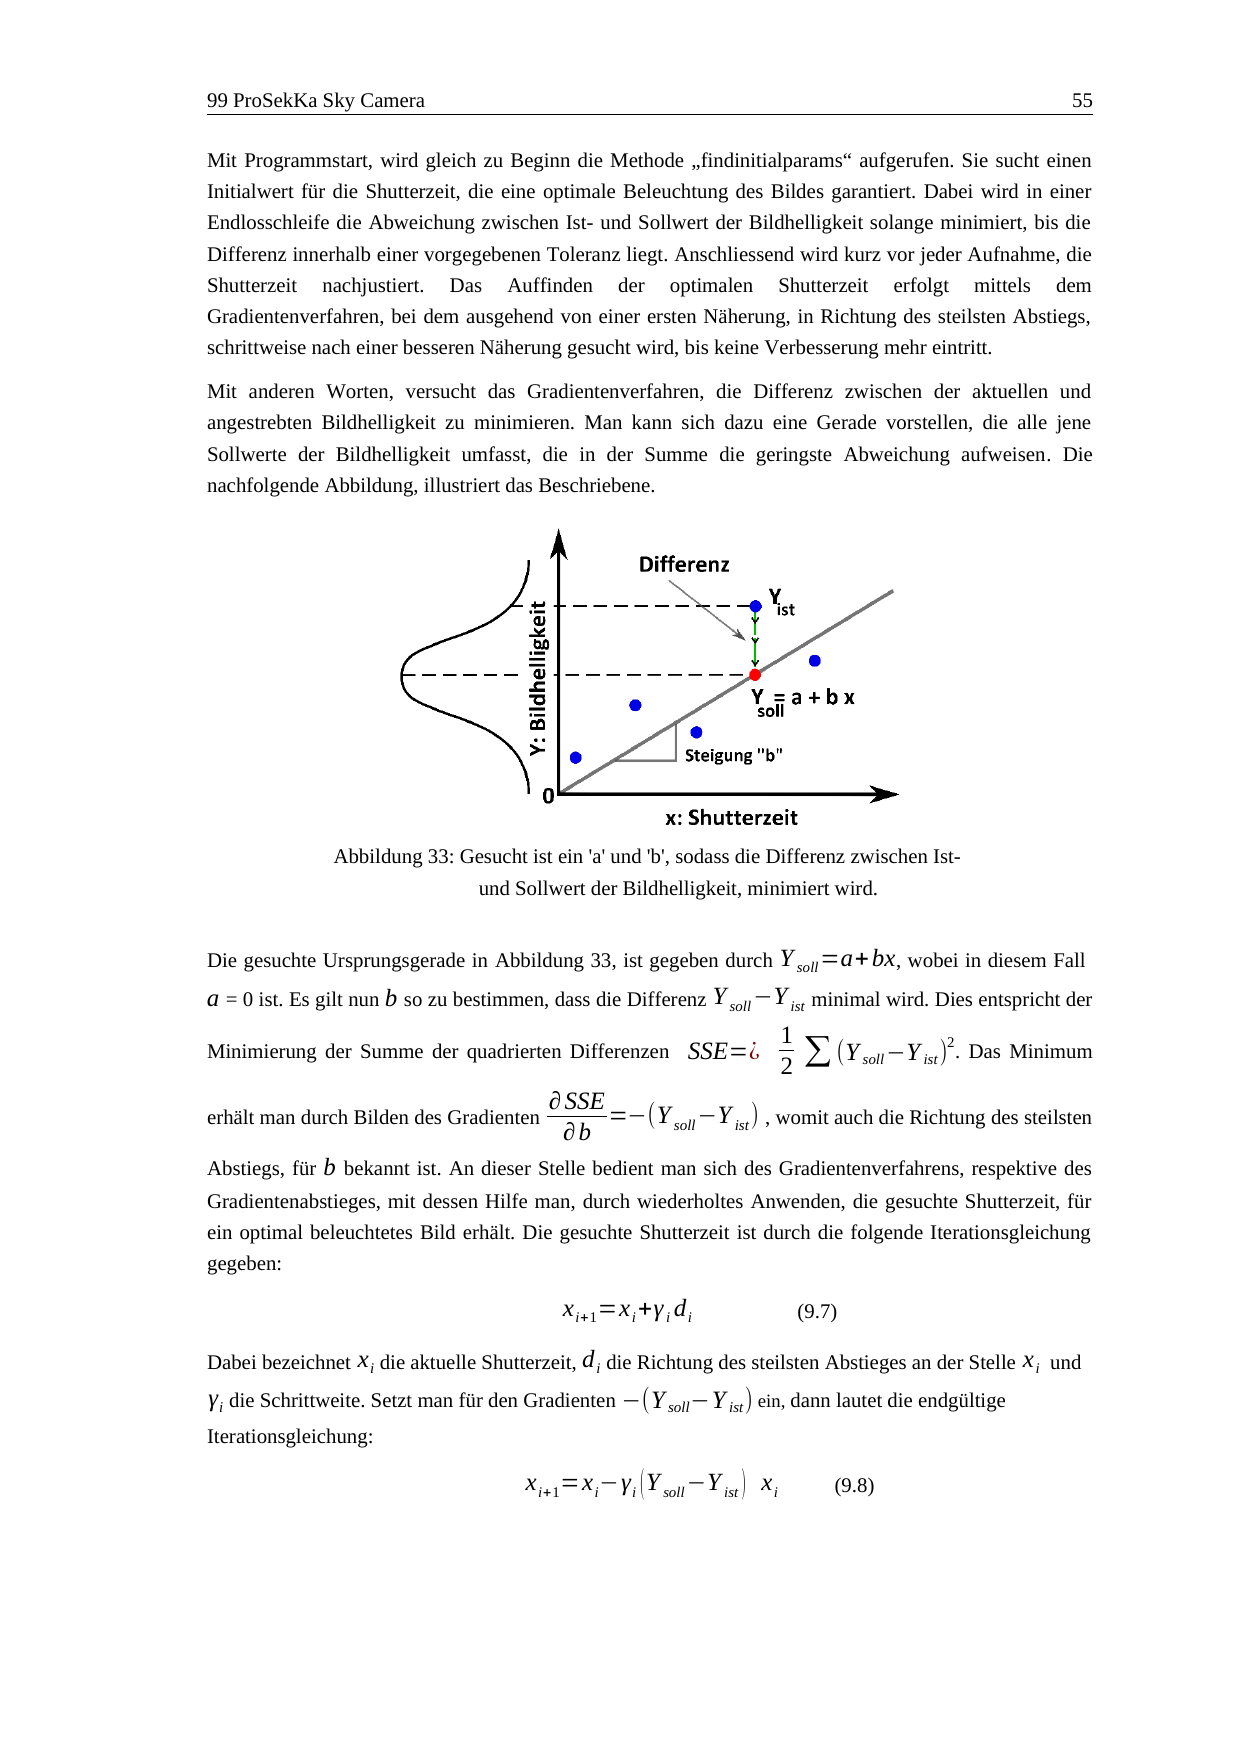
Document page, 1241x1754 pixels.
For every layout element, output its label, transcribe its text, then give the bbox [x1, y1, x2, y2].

text Mit Programmstart, wird gleich zu Beginn die Methode „findinitialparams“ aufgerufen. Sie sucht einen Initialwert für die Shutterzeit, die eine optimale Beleuchtung des Bildes garantiert. Dabei wird in einer Endlosschleife die Abweichung zwischen Ist- und Sollwert der Bildhelligkeit solange minimiert, bis die Differenz innerhalb einer vorgegebenen Toleranz liegt. Anschliessend wird kurz vor jeder Aufnahme, die Shutterzeit nachjustiert. Das Auffinden der optimalen Shutterzeit erfolgt mittels dem Gradientenverfahren, bei dem ausgehend von einer ersten Näherung, in Richtung des steilsten Abstiegs, schrittweise nach einer besseren Näherung gesucht wird, bis keine Verbesserung mehr eintritt. [207, 148, 1093, 359]
picture [400, 528, 900, 825]
text Dabei bezeichnet die aktuelle Shutterzeit, die Richtung des steilsten Abstieges an der Stelle und die Schrittweite. Setzt man für den Gradienten ein, dann lautet die endgültige Iterationsgleichung: [207, 1346, 1093, 1448]
text Mit anderen Worten, versucht das Gradientenverfahren, die Differenz zwischen der aktuellen und angestrebten Bildhelligkeit zu minimieren. Man kann sich dazu eine Gerade vorstellen, die alle jene Sollwerte der Bildhelligkeit umfasst, die in der Summe die geringste Abweichung aufweisen. Die nachfolgende Abbildung, illustriert das Beschriebene. [207, 379, 1093, 497]
